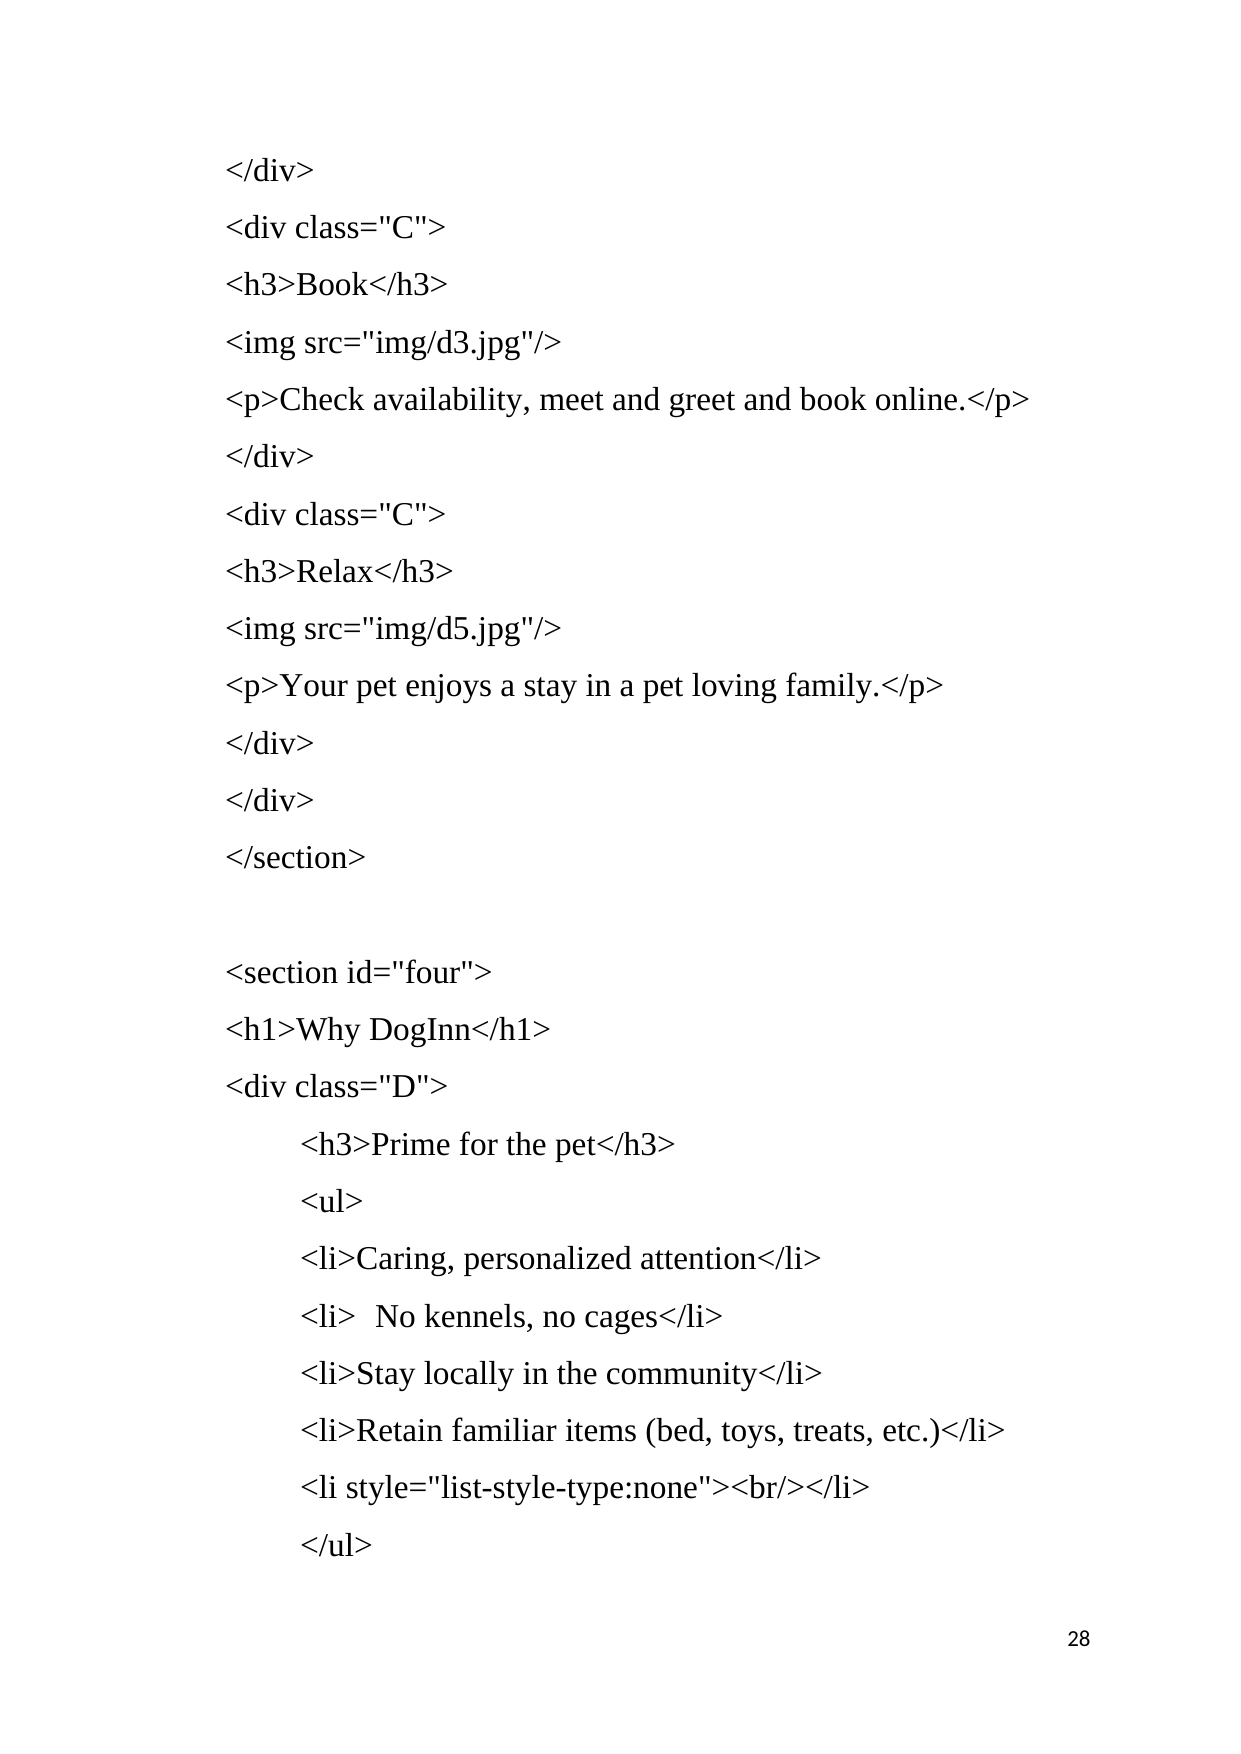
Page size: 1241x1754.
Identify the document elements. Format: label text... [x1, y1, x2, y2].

text </div> [225, 723, 1090, 761]
text <li>Retain familiar items (bed, toys, treats, etc.)</li> [300, 1410, 1090, 1449]
text <li> No kennels, no cages</li> [300, 1296, 1090, 1334]
text </div> [225, 436, 1090, 475]
text <div class="C"> [225, 207, 1090, 246]
text <h3>Relax</h3> [225, 551, 1090, 589]
text <li>Stay locally in the community</li> [300, 1353, 1090, 1391]
text <p>Your pet enjoys a stay in a pet loving family.</p> [225, 666, 1090, 704]
text </div> [225, 150, 1090, 188]
text <h1>Why DogInn</h1> [225, 1009, 1090, 1048]
text </div> [225, 780, 1090, 818]
text <ul> [300, 1181, 1090, 1219]
text <img src="img/d3.jpg"/> [225, 322, 1090, 360]
text <h3>Prime for the pet</h3> [300, 1124, 1090, 1162]
text <li style="list-style-type:none"><br/></li> [300, 1468, 1090, 1506]
text </ul> [300, 1525, 1090, 1563]
text <div class="D"> [225, 1067, 1090, 1105]
text <h3>Book</h3> [225, 264, 1090, 303]
text </section> [225, 837, 1090, 876]
text <div class="C"> [225, 494, 1090, 532]
text <p>Check availability, meet and greet and book online.</p> [225, 379, 1090, 417]
text <section id="four"> [225, 952, 1090, 990]
text <img src="img/d5.jpg"/> [225, 608, 1090, 647]
text <li>Caring, personalized attention</li> [300, 1238, 1090, 1277]
